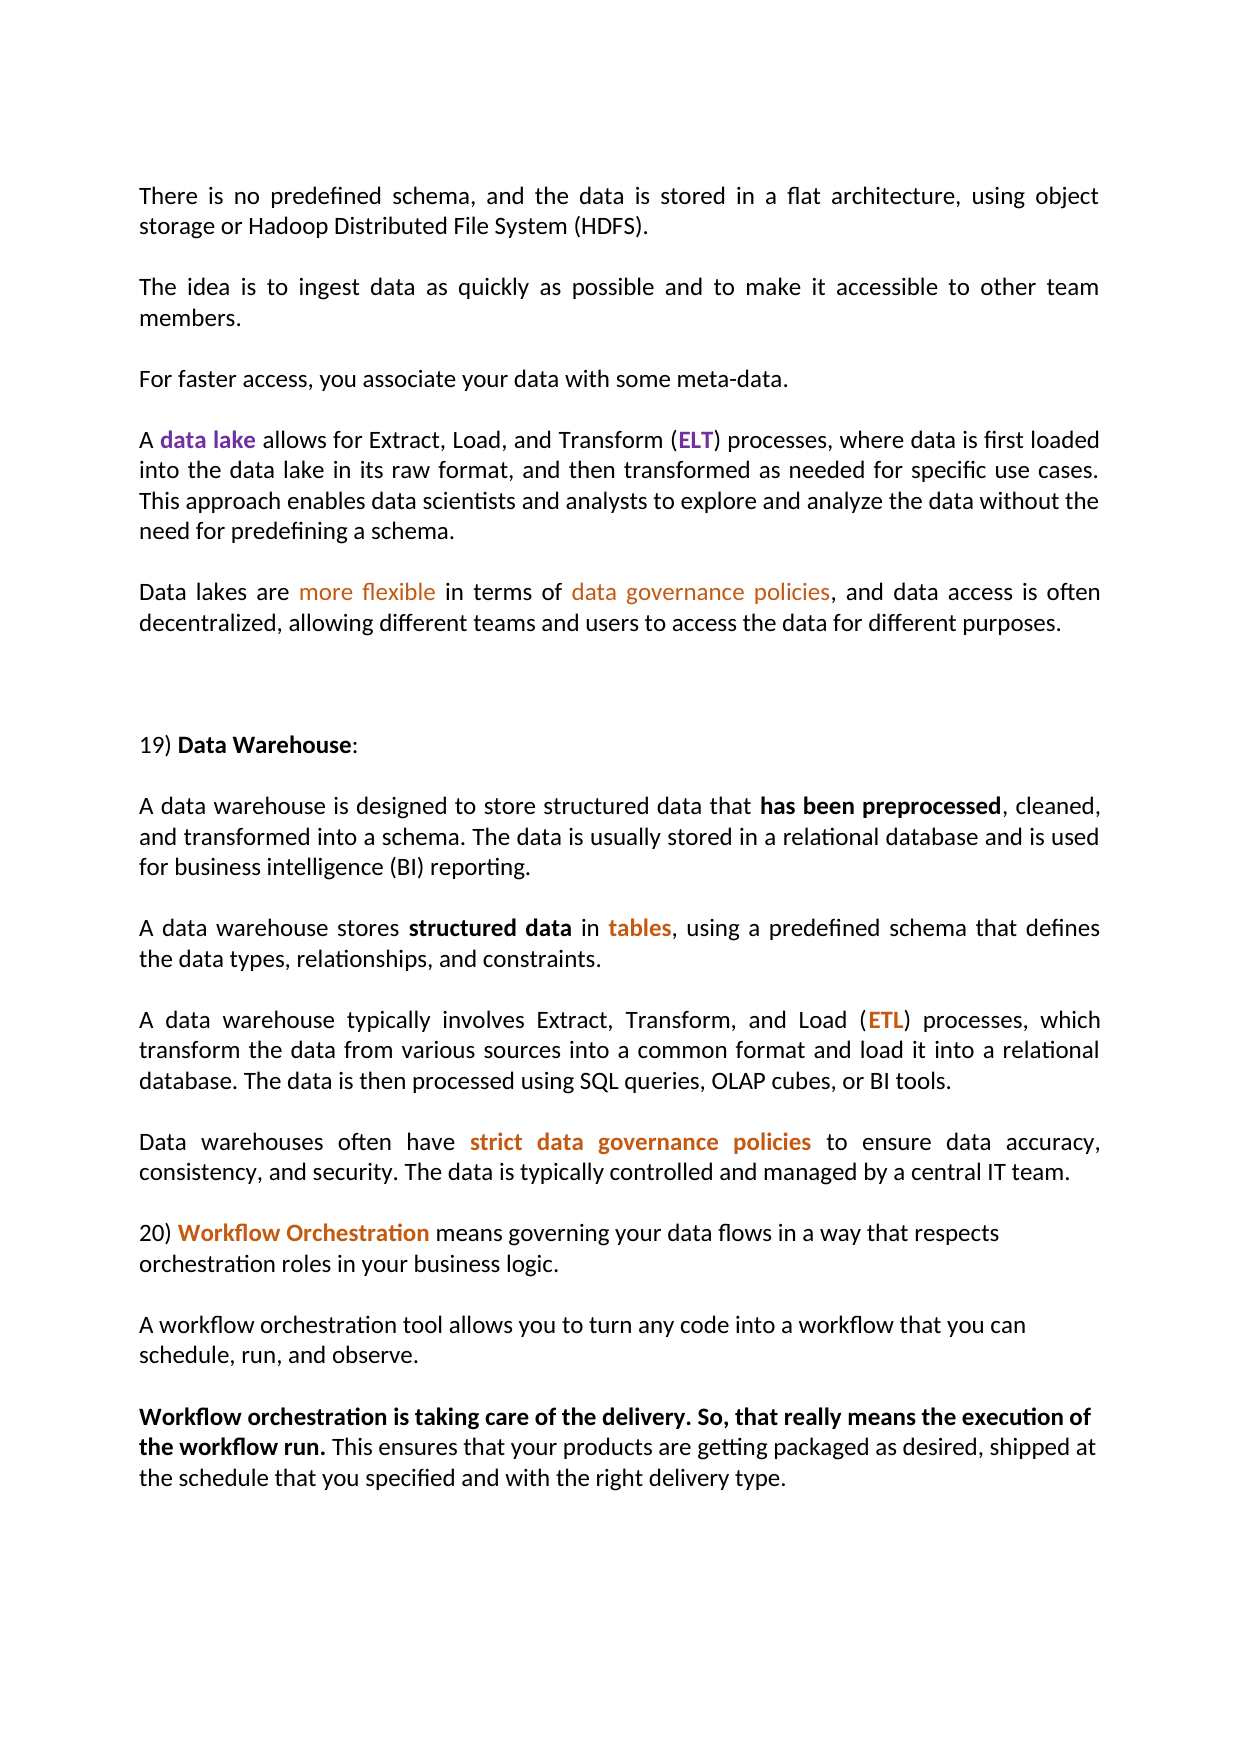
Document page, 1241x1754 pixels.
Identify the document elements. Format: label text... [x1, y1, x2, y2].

text 20) Workflow Orchestration means governing your data flows in a way that respects orchestration roles in your business logic. [139, 1217, 1101, 1278]
text Data lakes are more flexible in terms of data governance policies, and data access is often decentralized, allowing different teams and users to access the data for different purposes. [139, 577, 1101, 638]
text Data warehouses often have strict data governance policies to ensure data accuracy, consistency, and security. The data is typically controlled and managed by a central IT team. [139, 1126, 1101, 1187]
text Workflow orchestration is taking care of the delivery. So, that really means the execution of the workflow run. This ensures that your products are getting packaged as desired, shipped at the schedule that you specified and with the right delivery type. [139, 1401, 1101, 1492]
text A data warehouse is designed to store structured data that has been preprocessed, cleaned, and transformed into a schema. The data is usually stored in a relational database and is used for business intelligence (BI) reporting. [139, 790, 1101, 882]
text A workflow orchestration tool allows you to turn any code into a workflow that you can schedule, run, and observe. [139, 1309, 1101, 1370]
text There is no predefined schema, and the data is stored in a flat architecture, using object storage or Hadoop Distributed File System (HDFS). [139, 180, 1101, 241]
text 19) Data Warehouse: [139, 729, 1101, 760]
text A data lake allows for Extract, Load, and Transform (ELT) processes, where data is first loaded into the data lake in its raw format, and then transformed as needed for specific use cases. This approach enables data scientists and analysts to explore and analyze the data without the need for predefining a schema. [139, 424, 1101, 546]
text The idea is to ingest data as quickly as possible and to make it accessible to other team members. [139, 271, 1101, 332]
text A data warehouse typically involves Extract, Transform, and Load (ETL) processes, which transform the data from various sources into a common format and load it into a relational database. The data is then processed using SQL queries, OLAP cubes, or BI tools. [139, 1004, 1101, 1095]
text A data warehouse stores structured data in tables, using a predefined schema that defines the data types, relationships, and constraints. [139, 912, 1101, 973]
text For faster access, you associate your data with some meta-data. [139, 363, 1101, 393]
